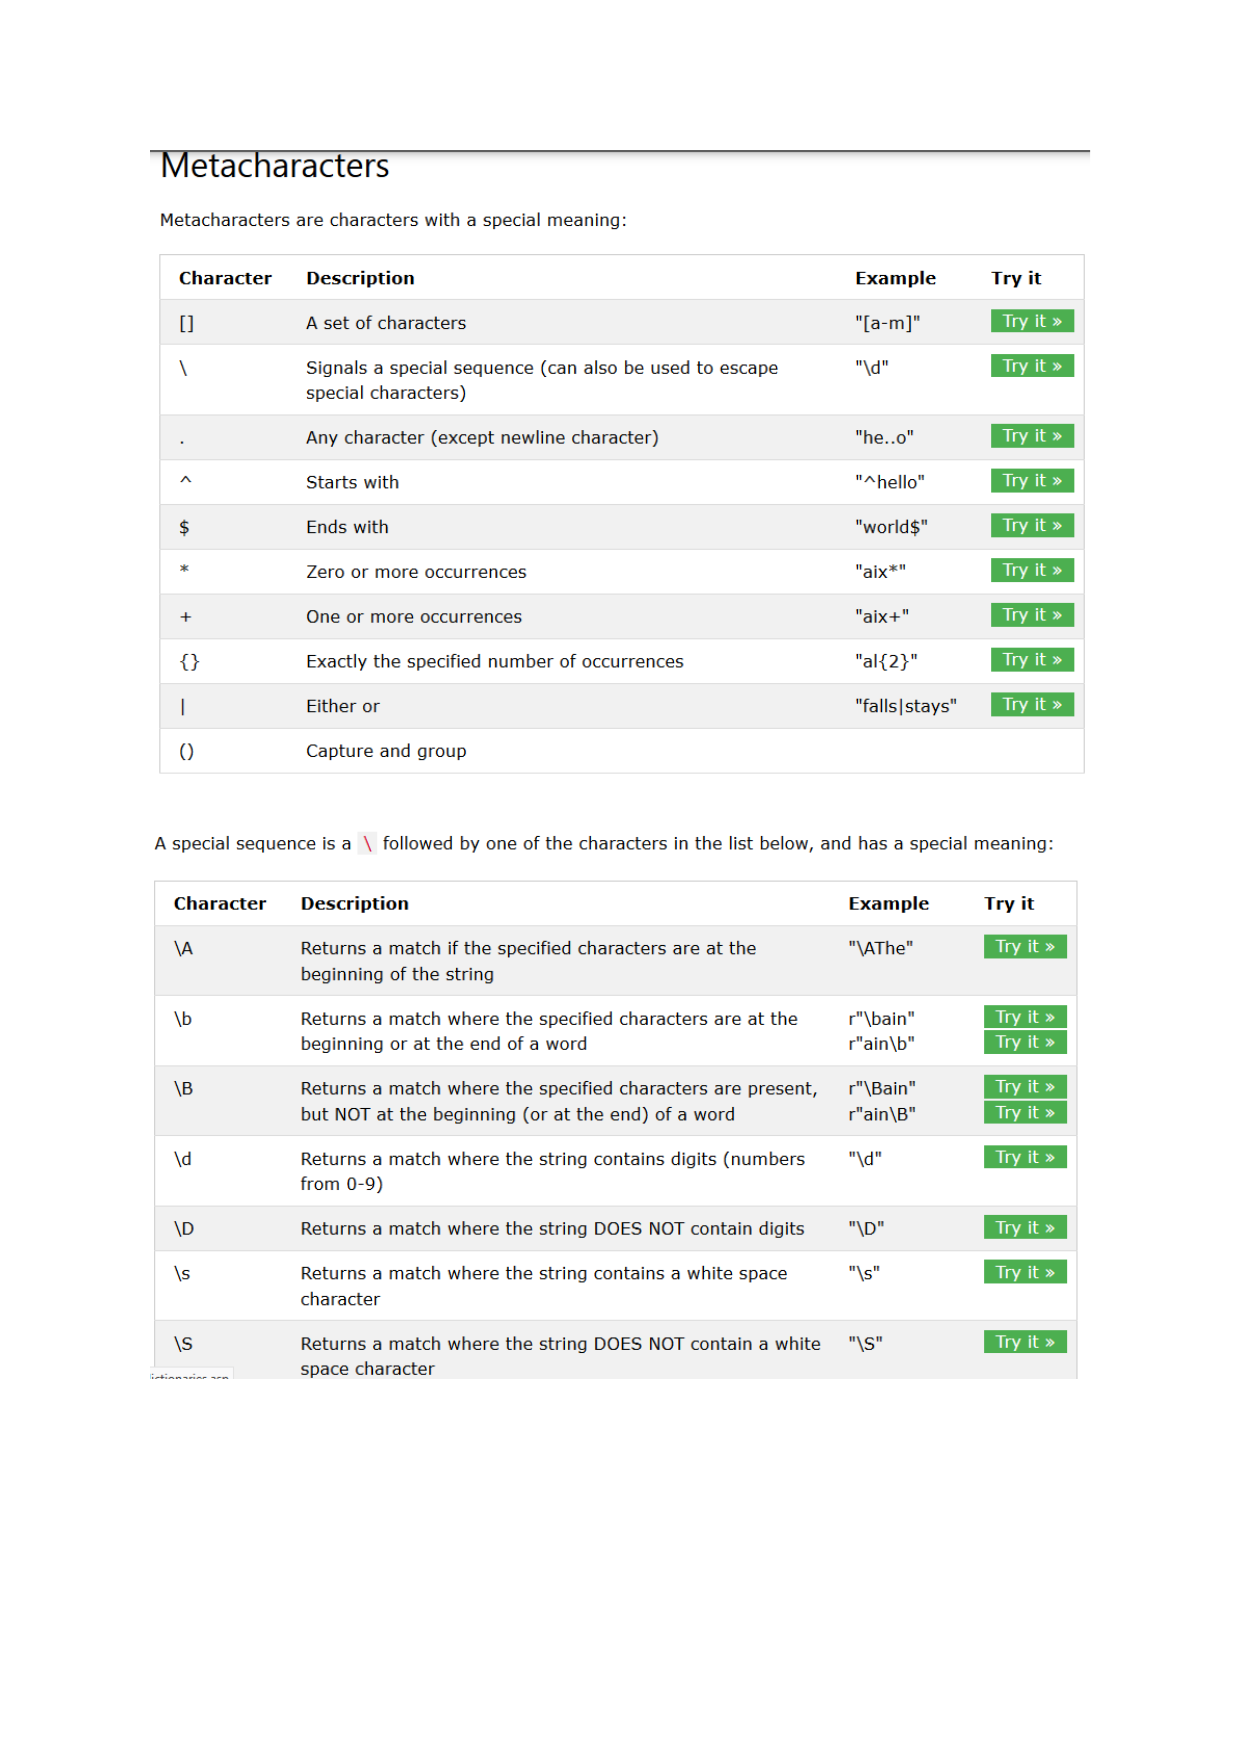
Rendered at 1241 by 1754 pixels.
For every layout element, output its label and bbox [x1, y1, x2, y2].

picture [150, 810, 1091, 1379]
picture [150, 150, 1091, 782]
